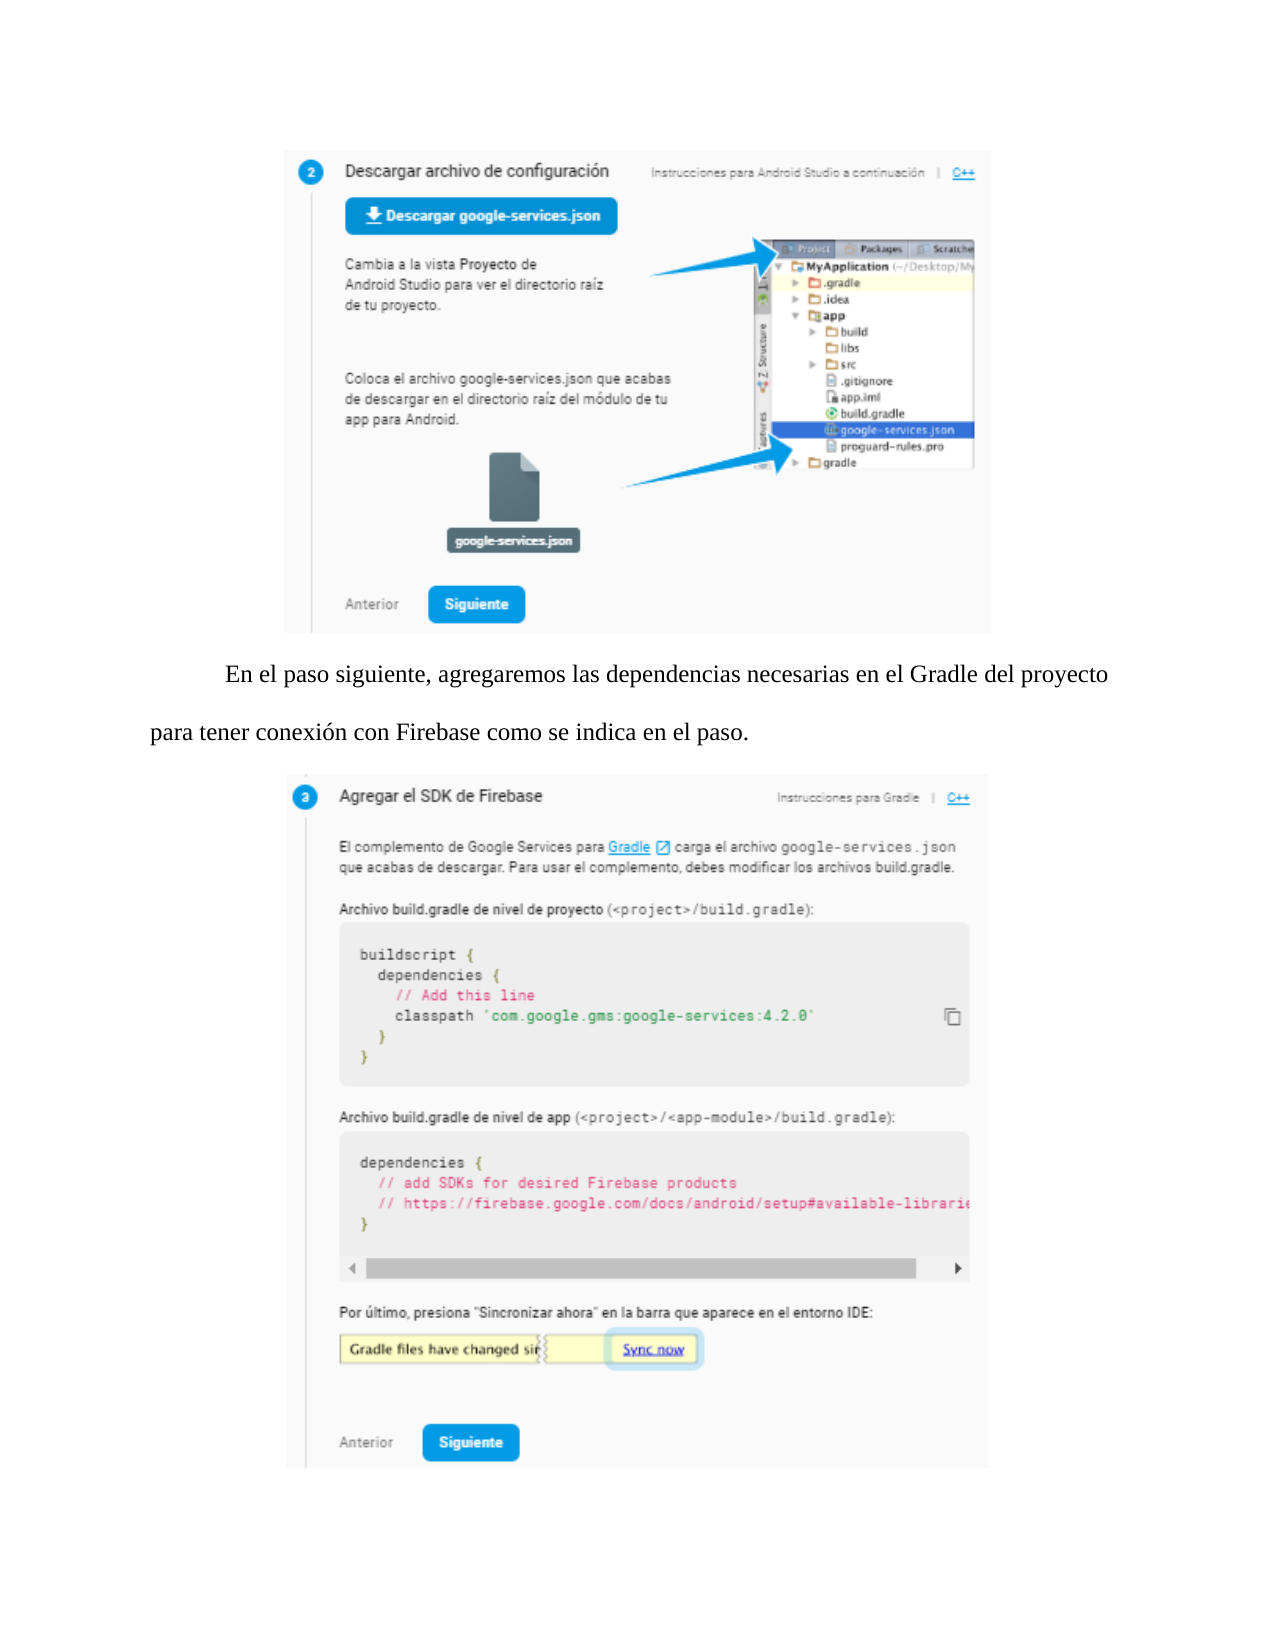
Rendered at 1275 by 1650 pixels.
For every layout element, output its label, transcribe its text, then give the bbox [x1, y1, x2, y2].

text En el paso siguiente, agregaremos las dependencias necesarias en el Gradle del proyecto para tener conexión con Firebase como se indica en el paso. [150, 659, 1125, 745]
picture [286, 774, 989, 1468]
picture [283, 150, 992, 633]
